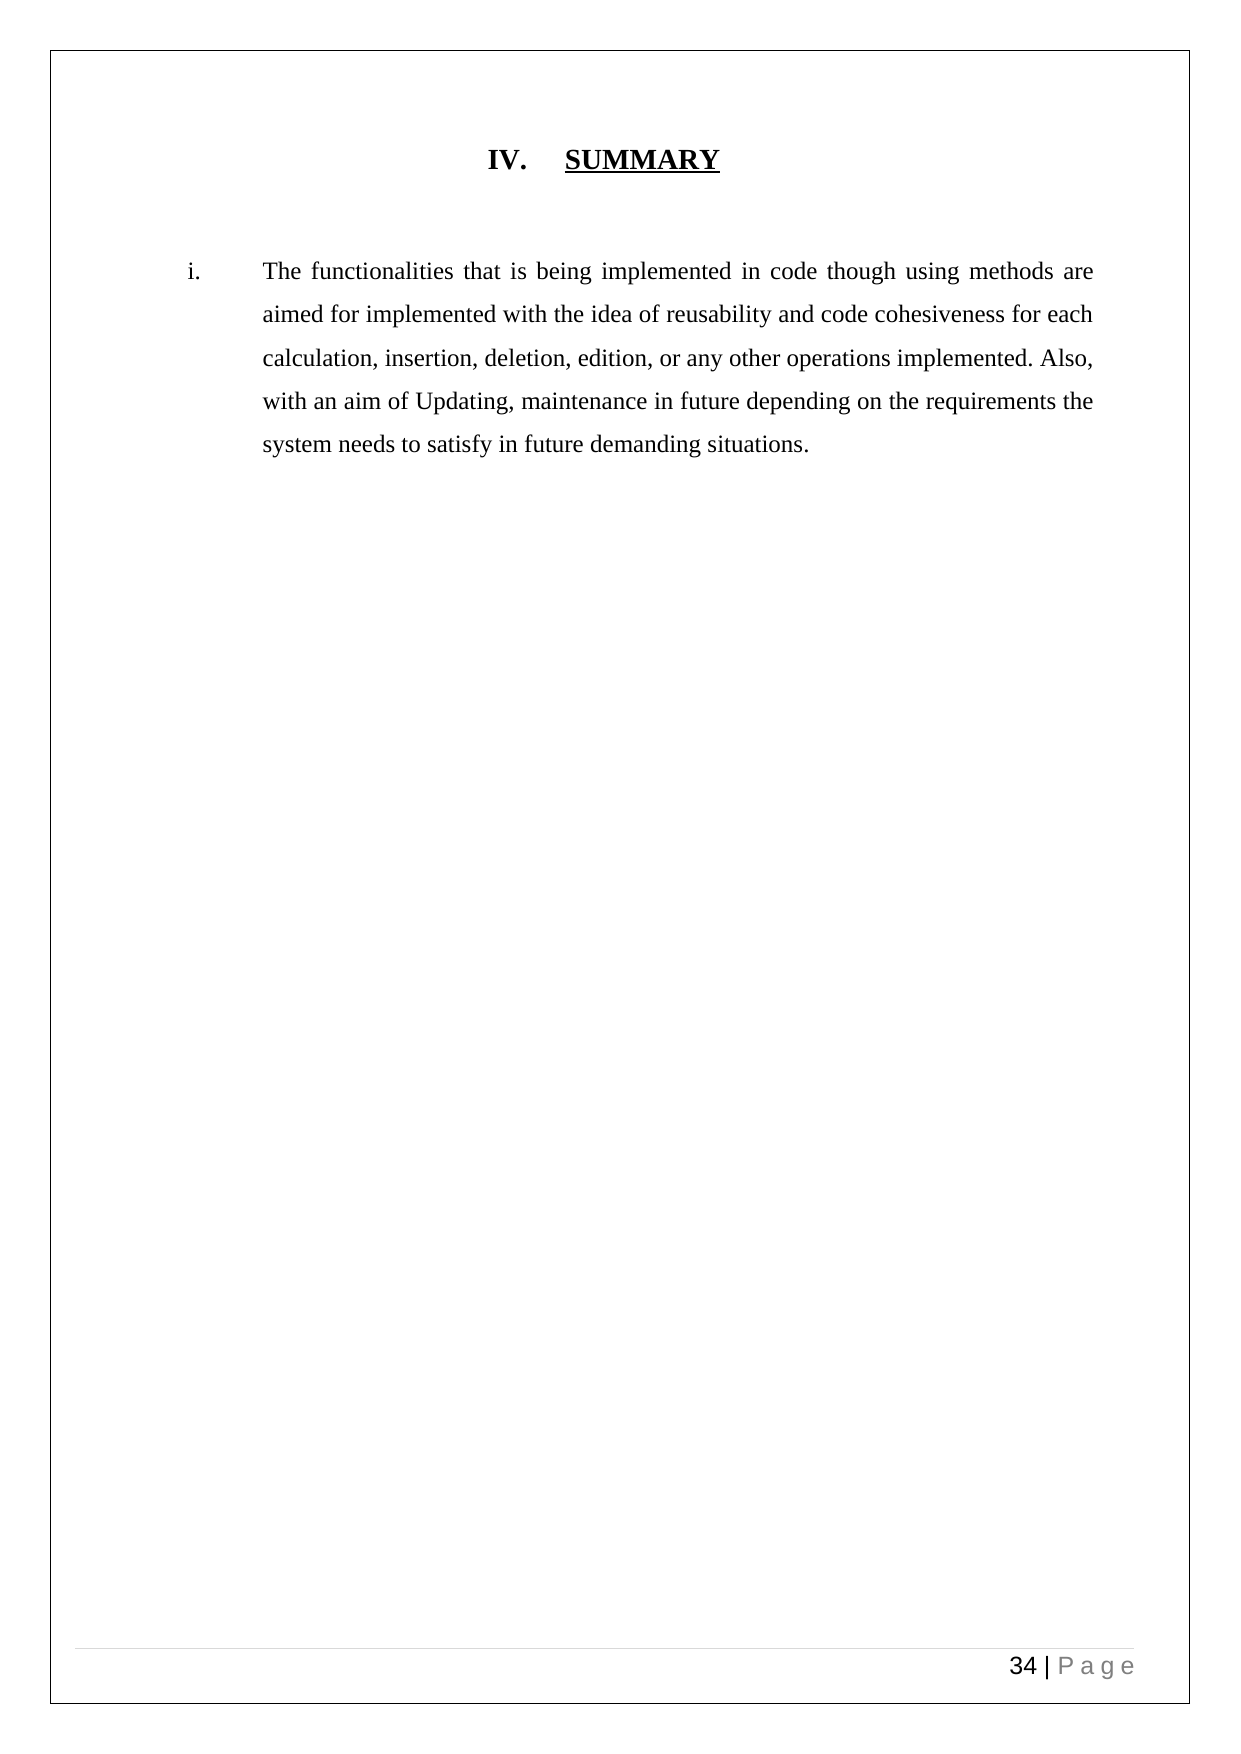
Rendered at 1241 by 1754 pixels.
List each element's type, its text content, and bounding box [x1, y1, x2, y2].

subtitle SUMMARY [112, 142, 1134, 176]
list The functionalities that is being implemented in code though using methods are aimed for implemented with the idea of reusability and code cohesiveness for each calculation, insertion, deletion, edition, or any other operations implemented. Also, with an aim of Updating, maintenance in future depending on the requirements the system needs to satisfy in future demanding situations. [187, 256, 1094, 458]
